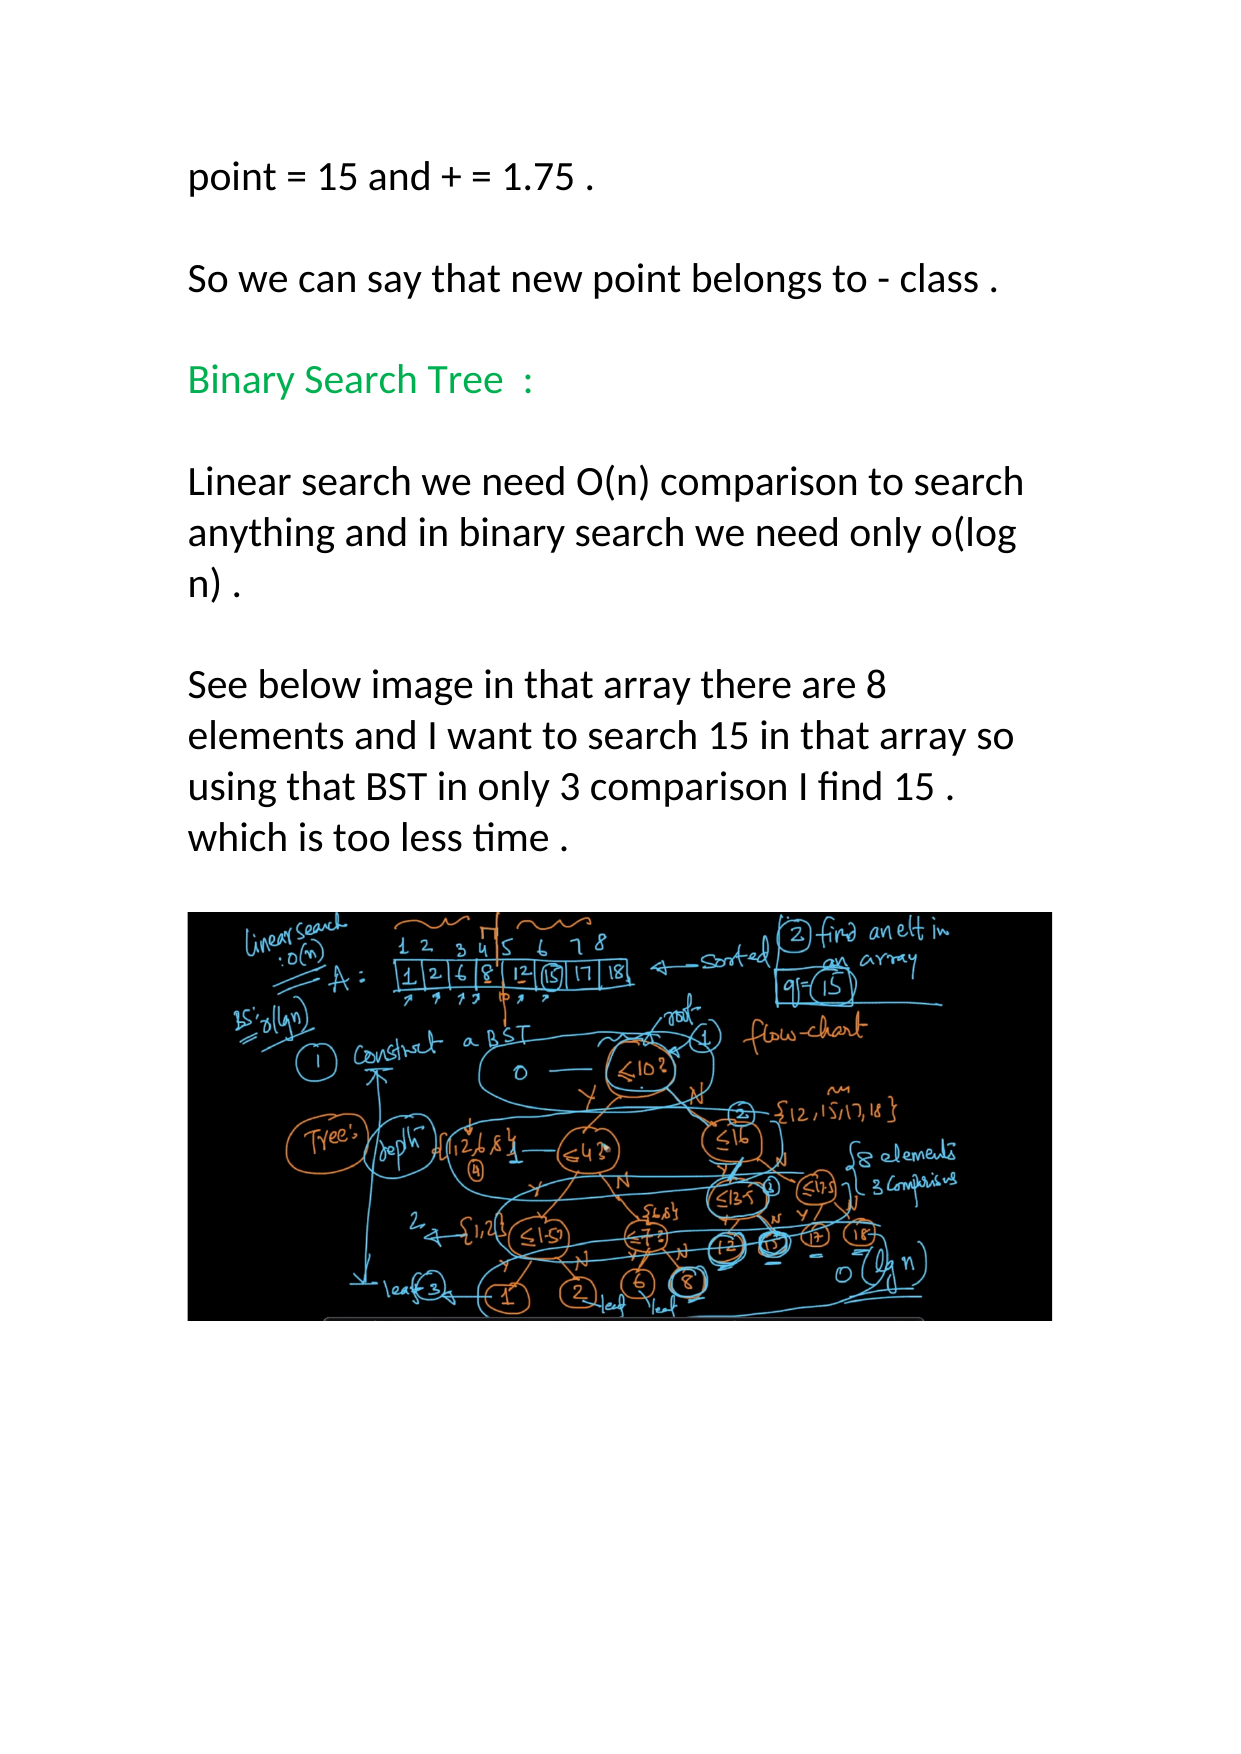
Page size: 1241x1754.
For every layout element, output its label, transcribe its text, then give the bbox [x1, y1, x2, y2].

list Linear search we need O(n) comparison to search anything and in binary search we need only o(log n) . [187, 455, 1053, 607]
list So we can say that new point belongs to - class . [187, 252, 1053, 302]
list Binary Search Tree : [187, 353, 1053, 404]
picture [187, 912, 1053, 1321]
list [187, 150, 1053, 201]
list See below image in that array there are 8 elements and I want to search 15 in that array so using that BST in only 3 comparison I find 15 . which is too less time . [187, 658, 1053, 862]
